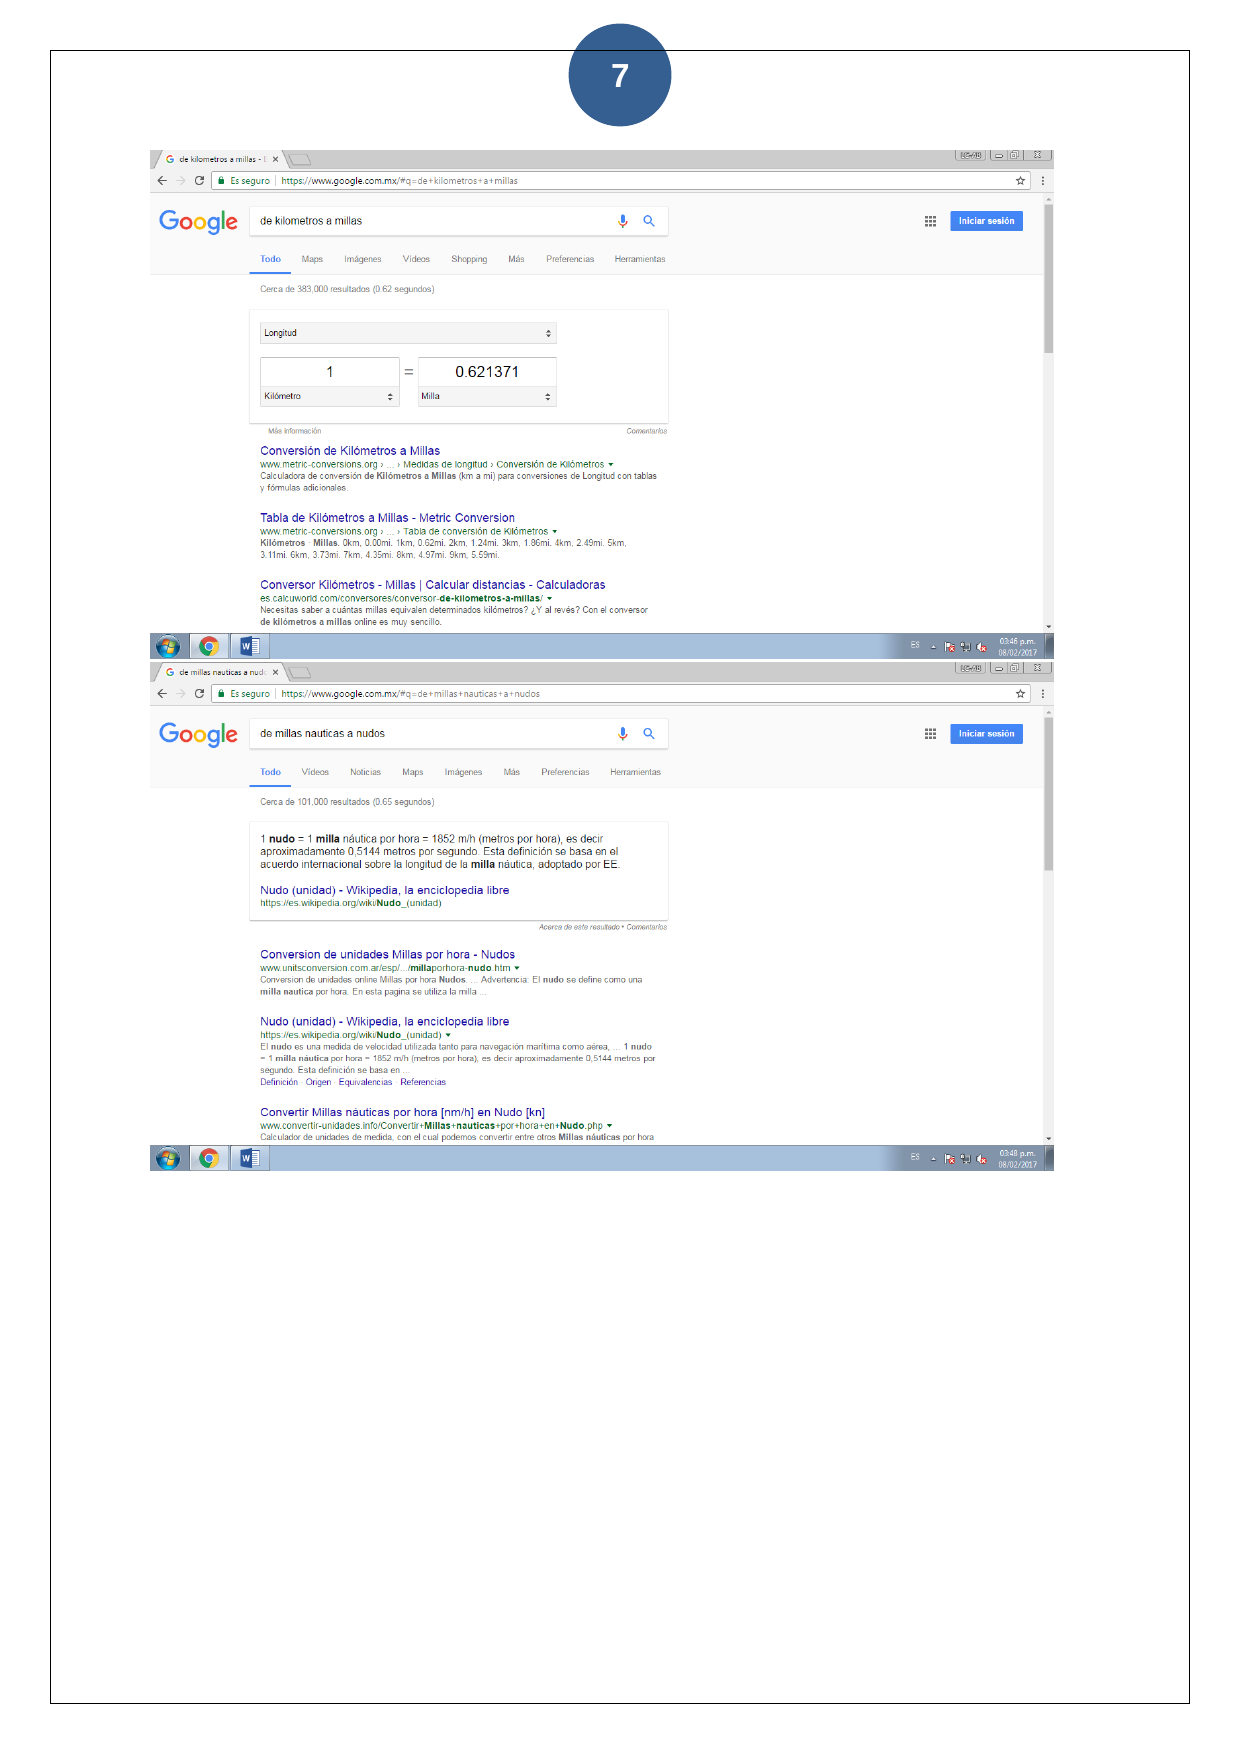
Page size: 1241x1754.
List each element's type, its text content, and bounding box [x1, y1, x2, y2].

picture [150, 662, 1054, 1171]
picture [150, 150, 1054, 659]
